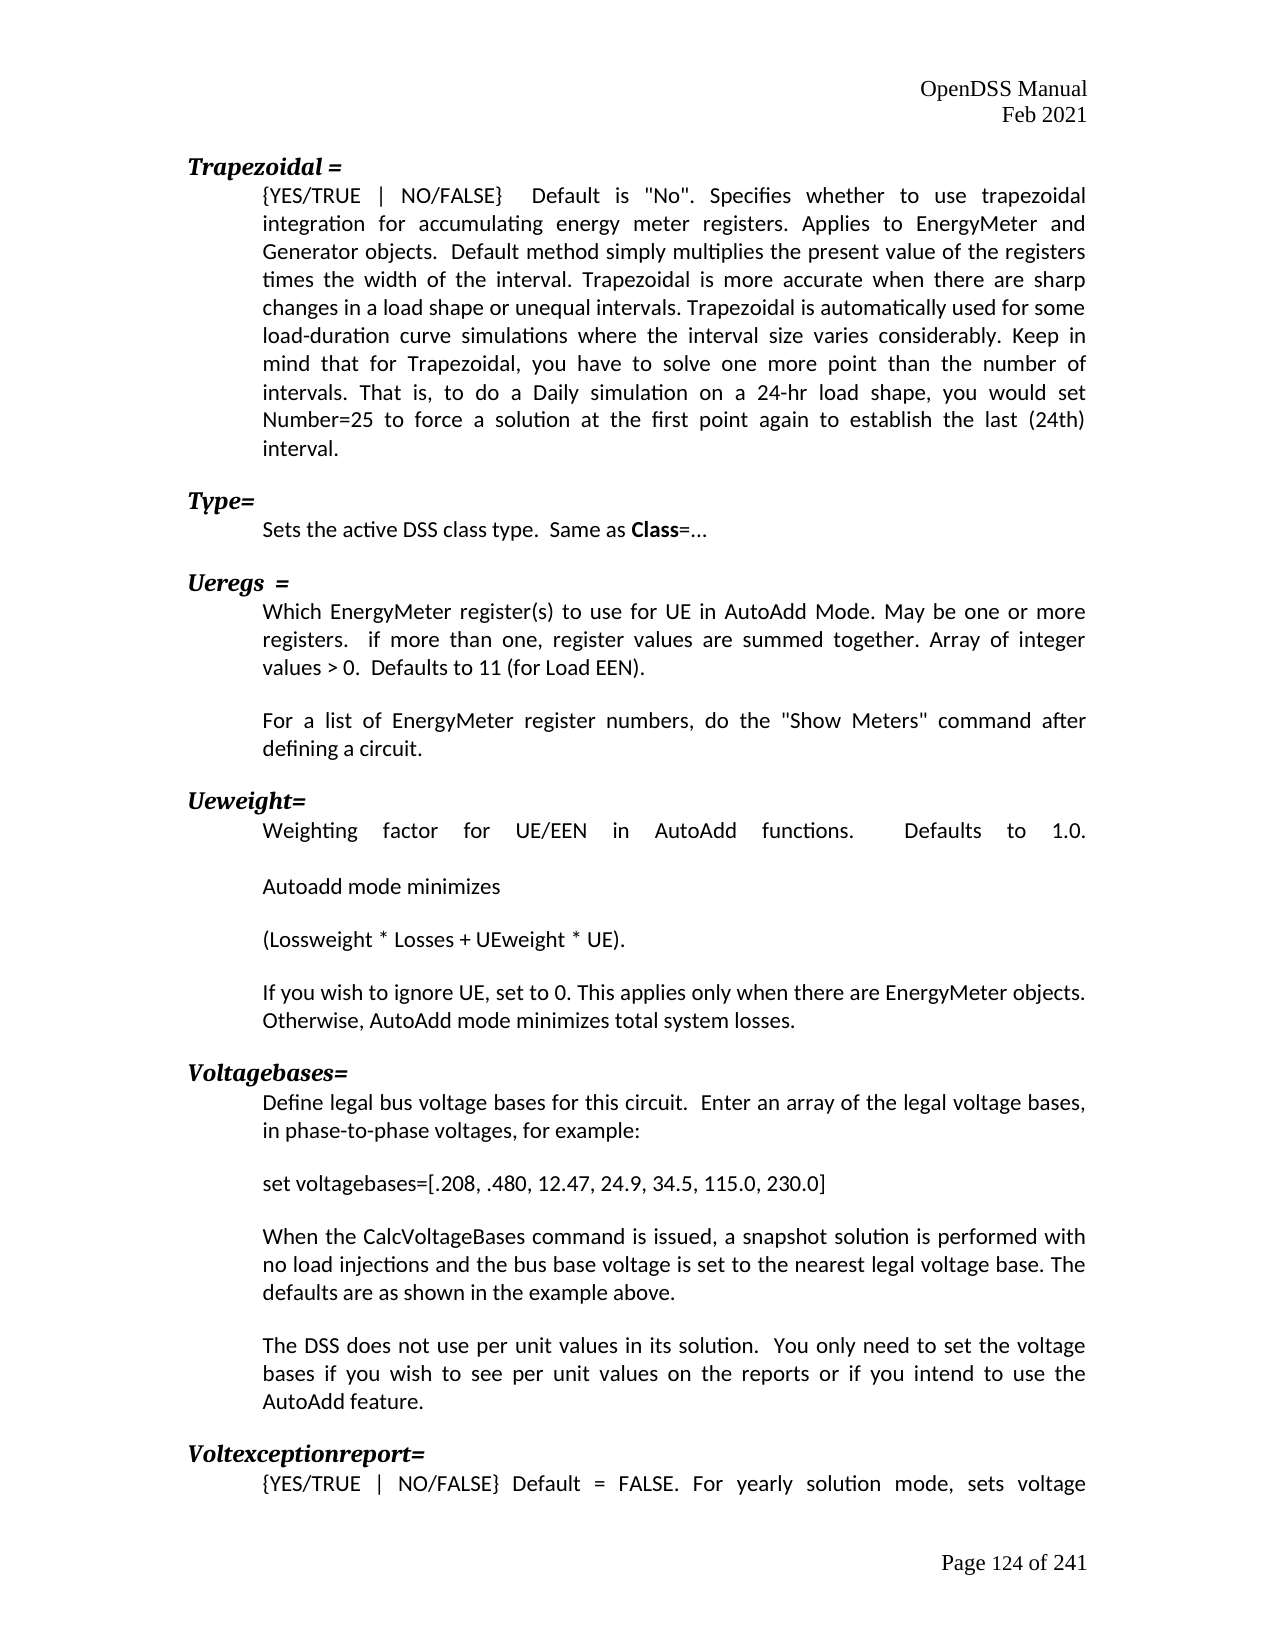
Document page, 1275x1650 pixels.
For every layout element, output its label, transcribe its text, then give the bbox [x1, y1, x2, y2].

text {YES/TRUE | NO/FALSE} Default is "No". Specifies whether to use trapezoidal integration for accumulating energy meter registers. Applies to EnergyMeter and Generator objects. Default method simply multiplies the present value of the registers times the width of the interval. Trapezoidal is more accurate when there are sharp changes in a load shape or unequal intervals. Trapezoidal is automatically used for some load-duration curve simulations where the interval size varies considerably. Keep in mind that for Trapezoidal, you have to solve one more point than the number of intervals. That is, to do a Daily simulation on a 24-hr load shape, you would set Number=25 to force a solution at the first point again to establish the last (24th) interval. [262, 181, 1087, 462]
subtitle Ueweight= [187, 787, 1087, 816]
text Define legal bus voltage bases for this circuit. Enter an array of the legal voltage bases, in phase-to-phase voltages, for example: [262, 1088, 1087, 1144]
text Weighting factor for UE/EEN in AutoAdd functions. Defaults to 1.0. Autoadd mode minimizes [262, 816, 1087, 900]
text set voltagebases=[.208, .480, 12.47, 24.9, 34.5, 115.0, 230.0] [262, 1169, 1087, 1197]
subtitle Voltagebases= [187, 1059, 1087, 1088]
text (Lossweight * Losses + UEweight * UE). [262, 925, 1087, 953]
subtitle Type= [187, 487, 1087, 515]
text Which EnergyMeter register(s) to use for UE in AutoAdd Mode. May be one or more registers. if more than one, register values are summed together. Array of integer values > 0. Defaults to 11 (for Load EEN). [262, 597, 1087, 681]
text If you wish to ignore UE, set to 0. This applies only when there are EnergyMeter objects. Otherwise, AutoAdd mode minimizes total system losses. [262, 978, 1087, 1034]
text When the CalcVoltageBases command is issued, a snapshot solution is performed with no load injections and the bus base voltage is set to the nearest legal voltage base. The defaults are as shown in the example above. [262, 1222, 1087, 1306]
text Sets the active DSS class type. Same as Class=... [262, 515, 1087, 543]
subtitle Ueregs = [187, 568, 1087, 597]
text The DSS does not use per unit values in its solution. You only need to set the voltage bases if you wish to see per unit values on the reports or if you intend to use the AutoAdd feature. [262, 1331, 1087, 1415]
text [262, 1469, 1087, 1497]
subtitle Trapezoidal = [187, 153, 1087, 181]
text For a list of EnergyMeter register numbers, do the "Show Meters" command after defining a circuit. [262, 706, 1087, 762]
subtitle Voltexceptionreport= [187, 1440, 1087, 1469]
